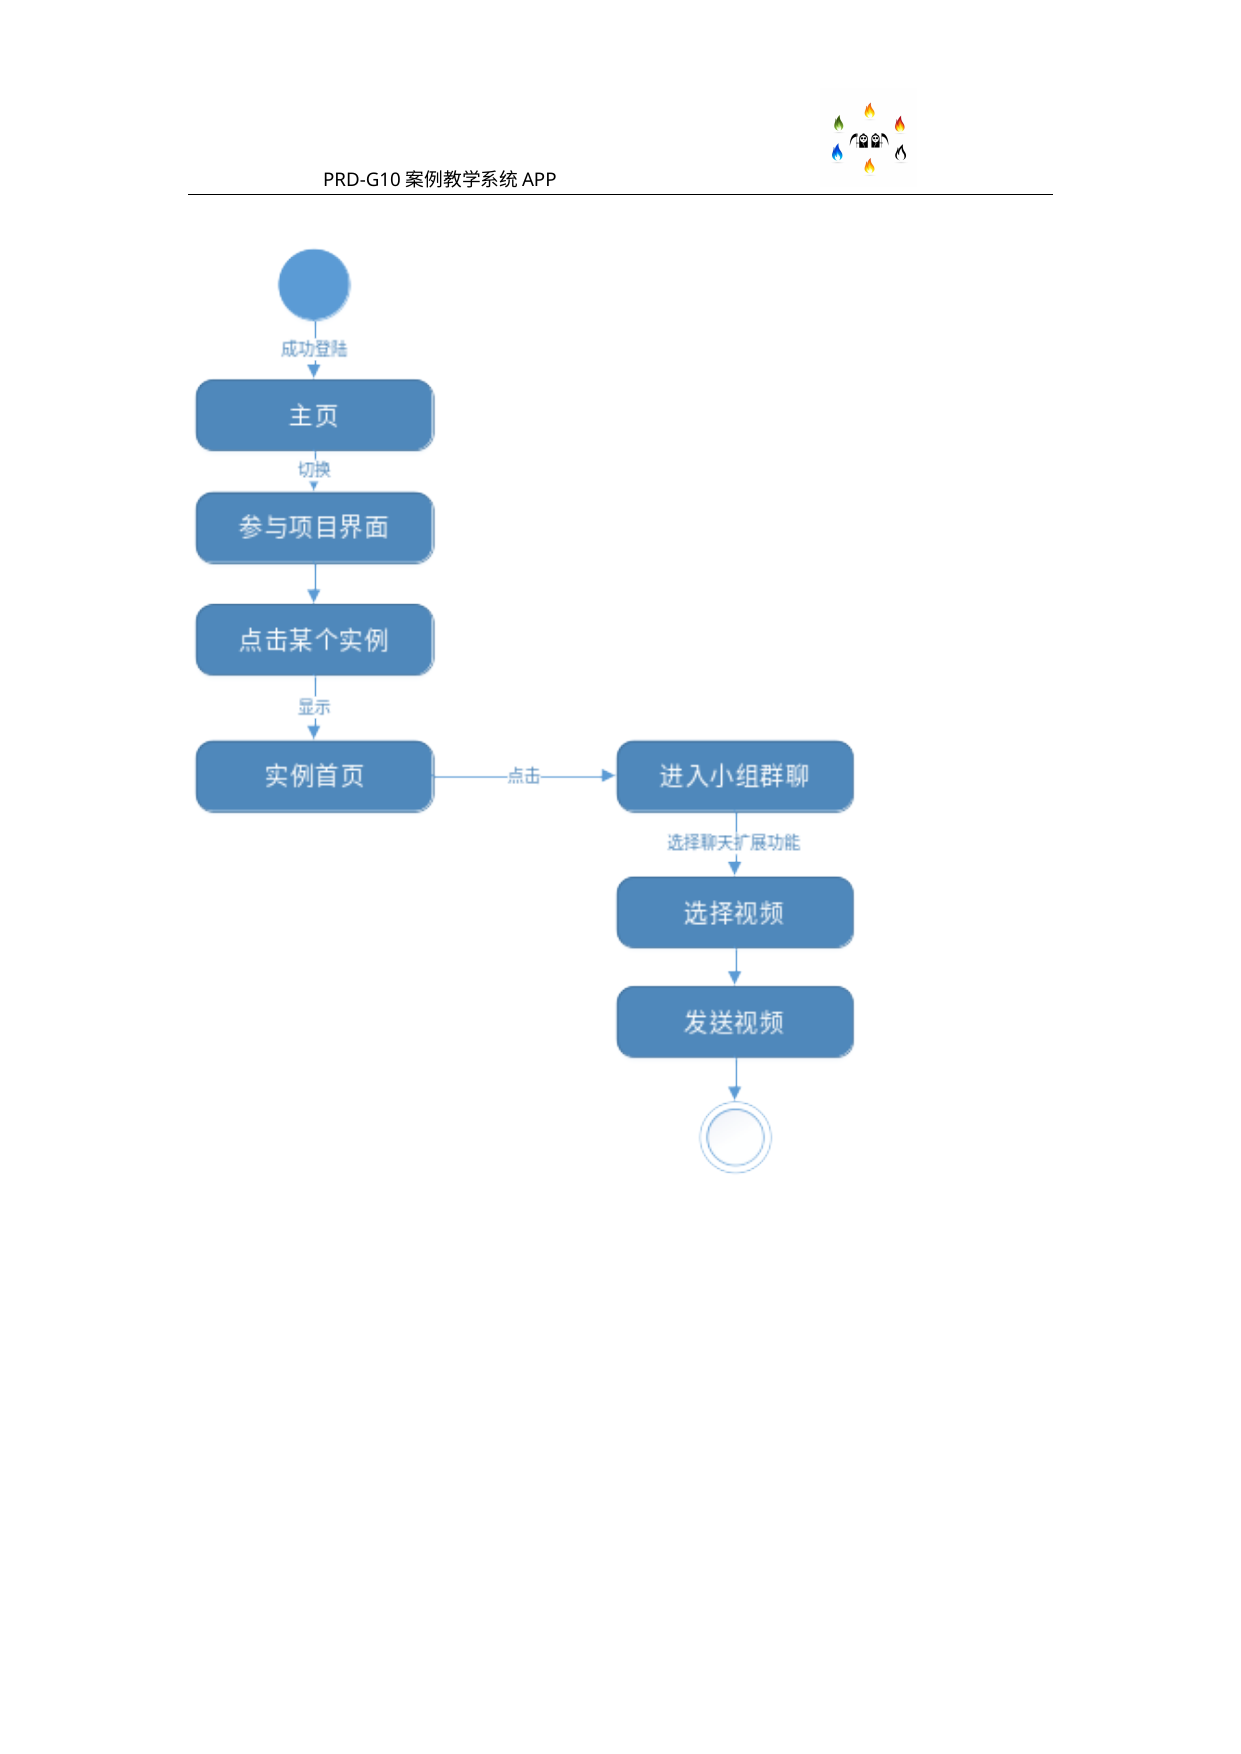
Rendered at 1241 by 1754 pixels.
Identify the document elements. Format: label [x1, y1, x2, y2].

picture [820, 88, 918, 187]
